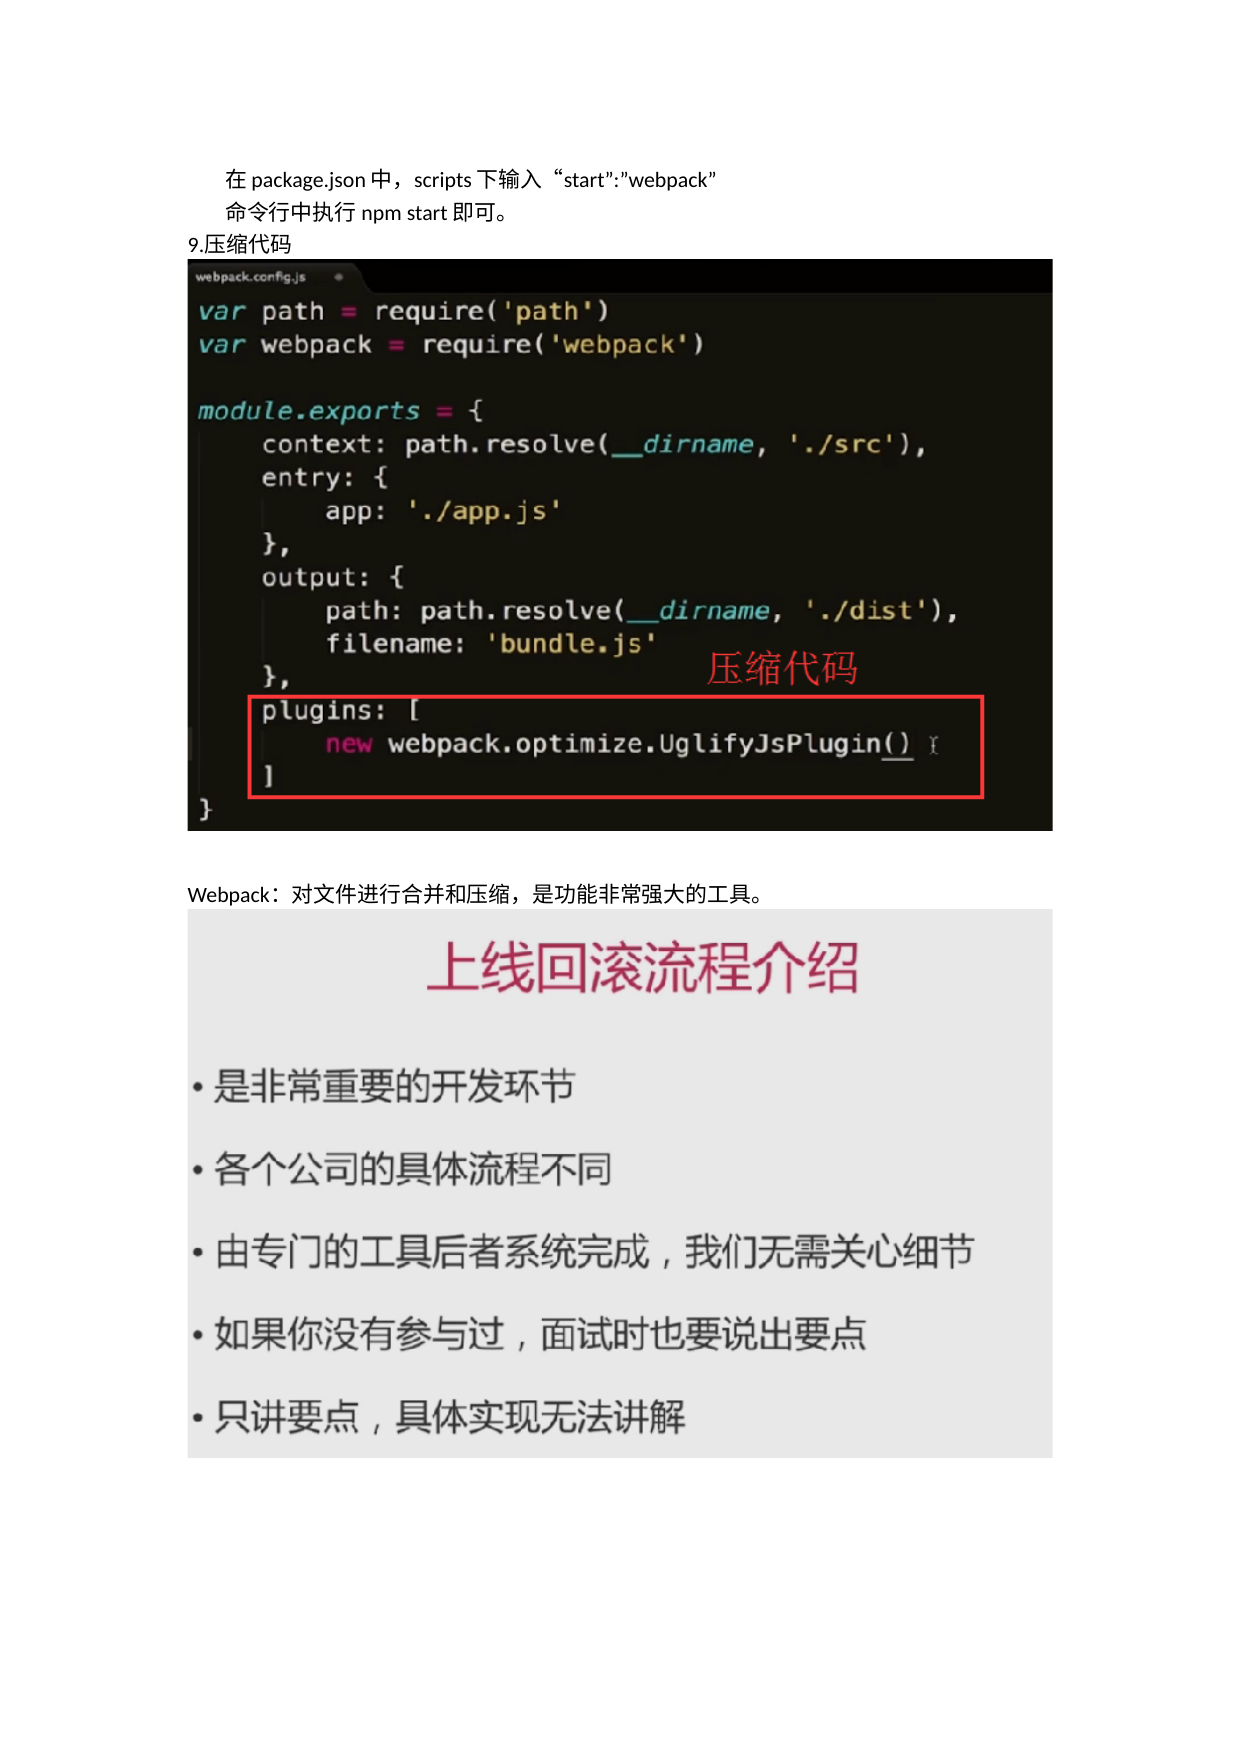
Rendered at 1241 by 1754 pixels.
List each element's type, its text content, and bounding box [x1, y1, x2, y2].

list 在package.json中，scripts下输入“start”:”webpack” [225, 162, 1053, 194]
picture [187, 259, 1053, 831]
text Webpack：对文件进行合并和压缩，是功能非常强大的工具。 [187, 877, 1053, 909]
picture [187, 909, 1053, 1458]
text 9.压缩代码 [187, 227, 1053, 259]
list 命令行中执行 npm start 即可。 [225, 194, 1053, 227]
